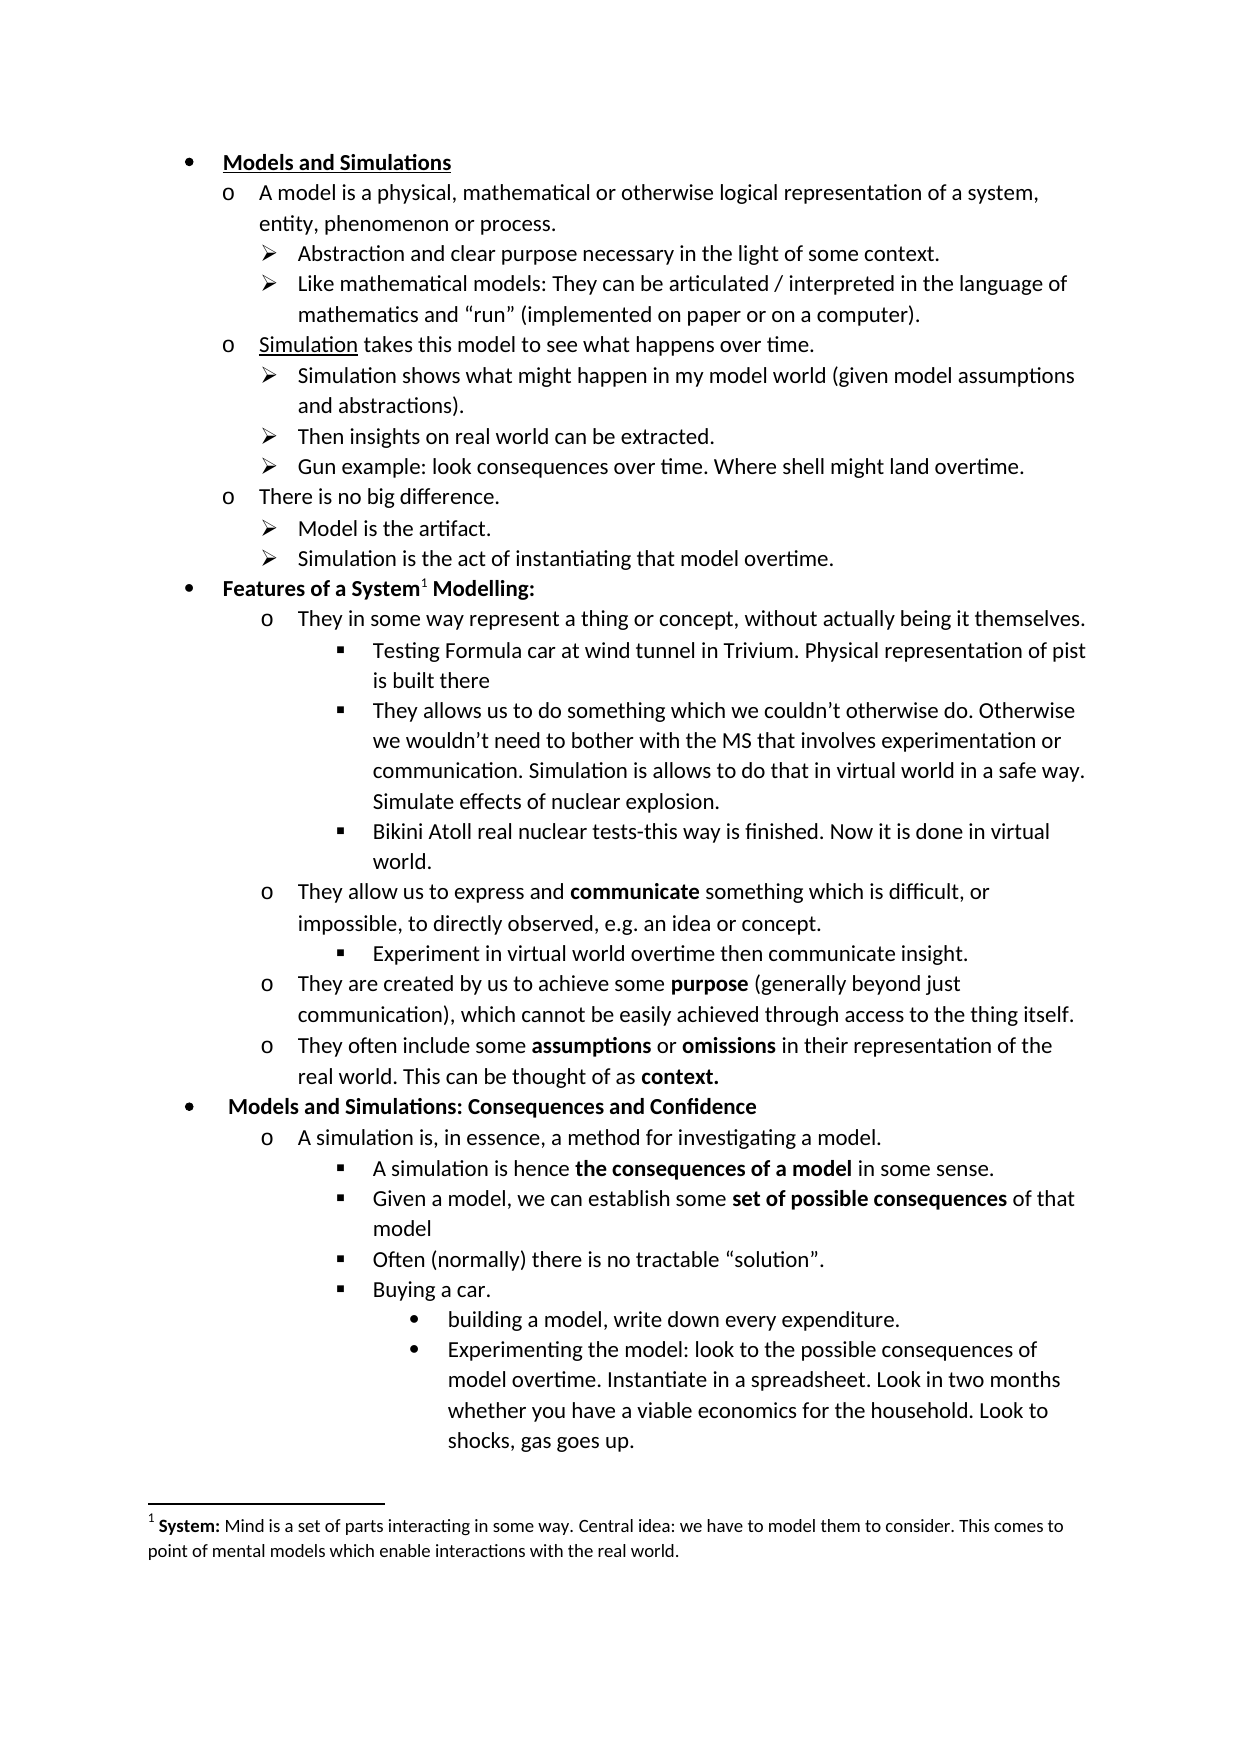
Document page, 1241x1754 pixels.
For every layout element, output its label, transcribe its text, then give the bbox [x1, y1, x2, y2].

list Abstraction and clear purpose necessary in the light of some context. [260, 239, 1093, 267]
list Like mathematical models: They can be articulated / interpreted in the language of mathematics and “run” (implemented on paper or on a computer). [260, 269, 1093, 328]
list Models and Simulations [185, 148, 1093, 176]
list Features of a System Modelling: [185, 574, 1093, 602]
list Often (normally) there is no tractable “solution”. [335, 1245, 1093, 1273]
list Then insights on real world can be extracted. [260, 422, 1093, 450]
list Given a model, we can establish some set of possible consequences of that model [335, 1184, 1093, 1242]
list Experiment in virtual world overtime then communicate insight. [335, 939, 1093, 967]
list Testing Formula car at wind tunnel in Trivium. Physical representation of pist is built there [335, 636, 1093, 694]
list They are created by us to achieve some purpose (generally beyond just communication), which cannot be easily achieved through access to the thing itself. [260, 969, 1093, 1029]
list They allows us to do something which we couldn’t otherwise do. Otherwise we wouldn’t need to bother with the MS that involves experimentation or communication. Simulation is allows to do that in virtual world in a safe way. Simulate effects of nuclear explosion. [335, 696, 1093, 815]
list They often include some assumptions or omissions in their representation of the real world. This can be thought of as context. [260, 1031, 1093, 1090]
list A model is a physical, mathematical or otherwise logical representation of a system, entity, phenomenon or process. [221, 178, 1093, 237]
list A simulation is hence the consequences of a model in some sense. [335, 1154, 1093, 1182]
list Buying a car. [335, 1275, 1093, 1303]
list Model is the artifact. [260, 514, 1093, 542]
list There is no big difference. [221, 482, 1093, 511]
list building a model, write down every expenditure. [410, 1305, 1093, 1333]
list Experimenting the model: look to the possible consequences of model overtime. Instantiate in a spreadsheet. Look in two months whether you have a viable economics for the household. Look to shocks, gas goes up. [410, 1335, 1093, 1454]
list They allow us to express and communicate something which is difficult, or impossible, to directly observed, e.g. an idea or concept. [260, 877, 1093, 937]
list Simulation is the act of instantiating that model overtime. [260, 544, 1093, 572]
list Gun example: look consequences over time. Where shell might land overtime. [260, 452, 1093, 480]
list A simulation is, in essence, a method for investigating a model. [260, 1123, 1093, 1152]
list They in some way represent a thing or concept, without actually being it themselves. [260, 604, 1093, 633]
list Bikini Atoll real nuclear tests-this way is finished. Now it is done in virtual world. [335, 817, 1093, 875]
list Simulation takes this model to see what happens over time. [221, 330, 1093, 359]
list Models and Simulations: Consequences and Confidence [185, 1092, 1093, 1120]
list Simulation shows what might happen in my model world (given model assumptions and abstractions). [260, 361, 1093, 420]
